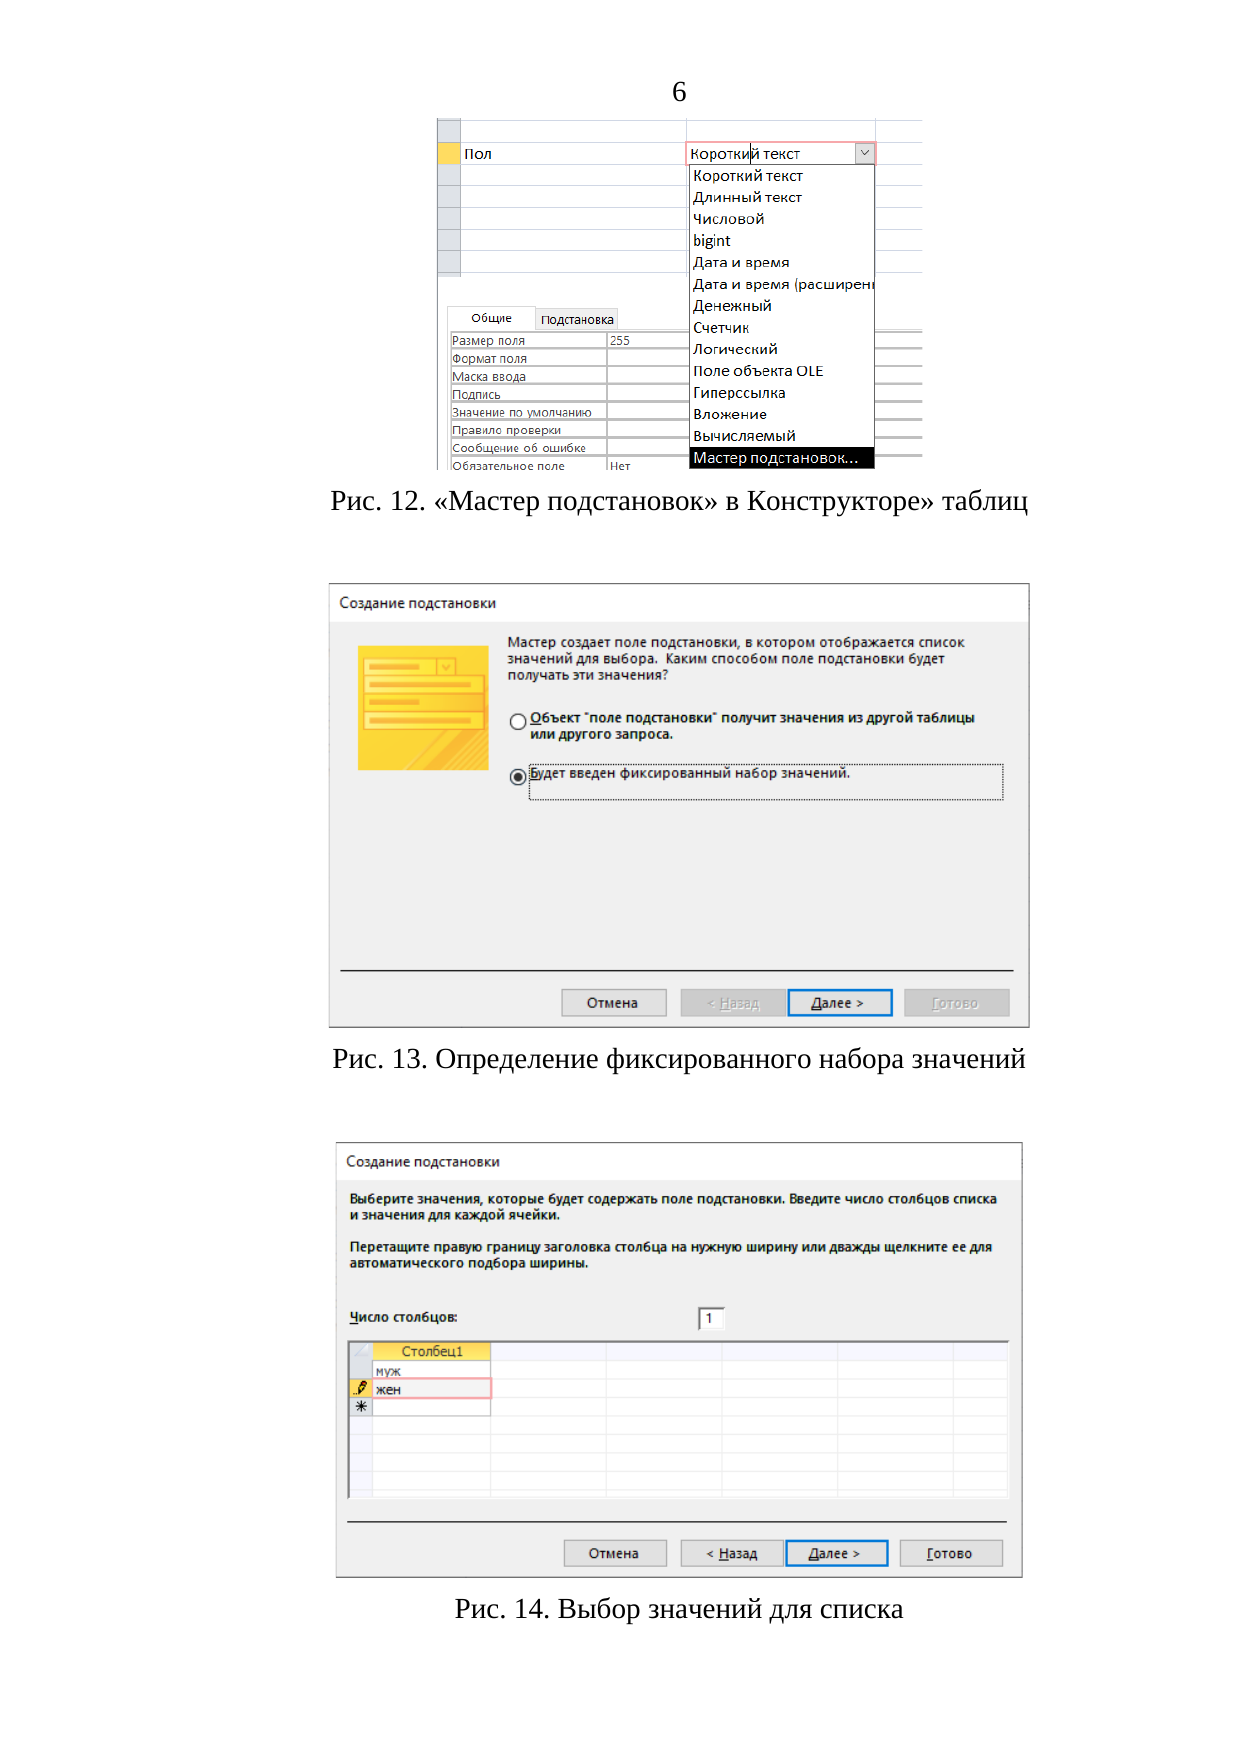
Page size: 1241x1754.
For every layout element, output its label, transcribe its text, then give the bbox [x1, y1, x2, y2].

text Рис. 14. Выбор значений для списка [177, 1591, 1181, 1625]
text Рис. 12. «Мастер подстановок» в Конструкторе» таблиц [177, 483, 1181, 517]
picture [328, 583, 1030, 1028]
picture [335, 1142, 1023, 1578]
text Рис. 13. Определение фиксированного набора значений [177, 1042, 1181, 1075]
picture [436, 118, 923, 470]
